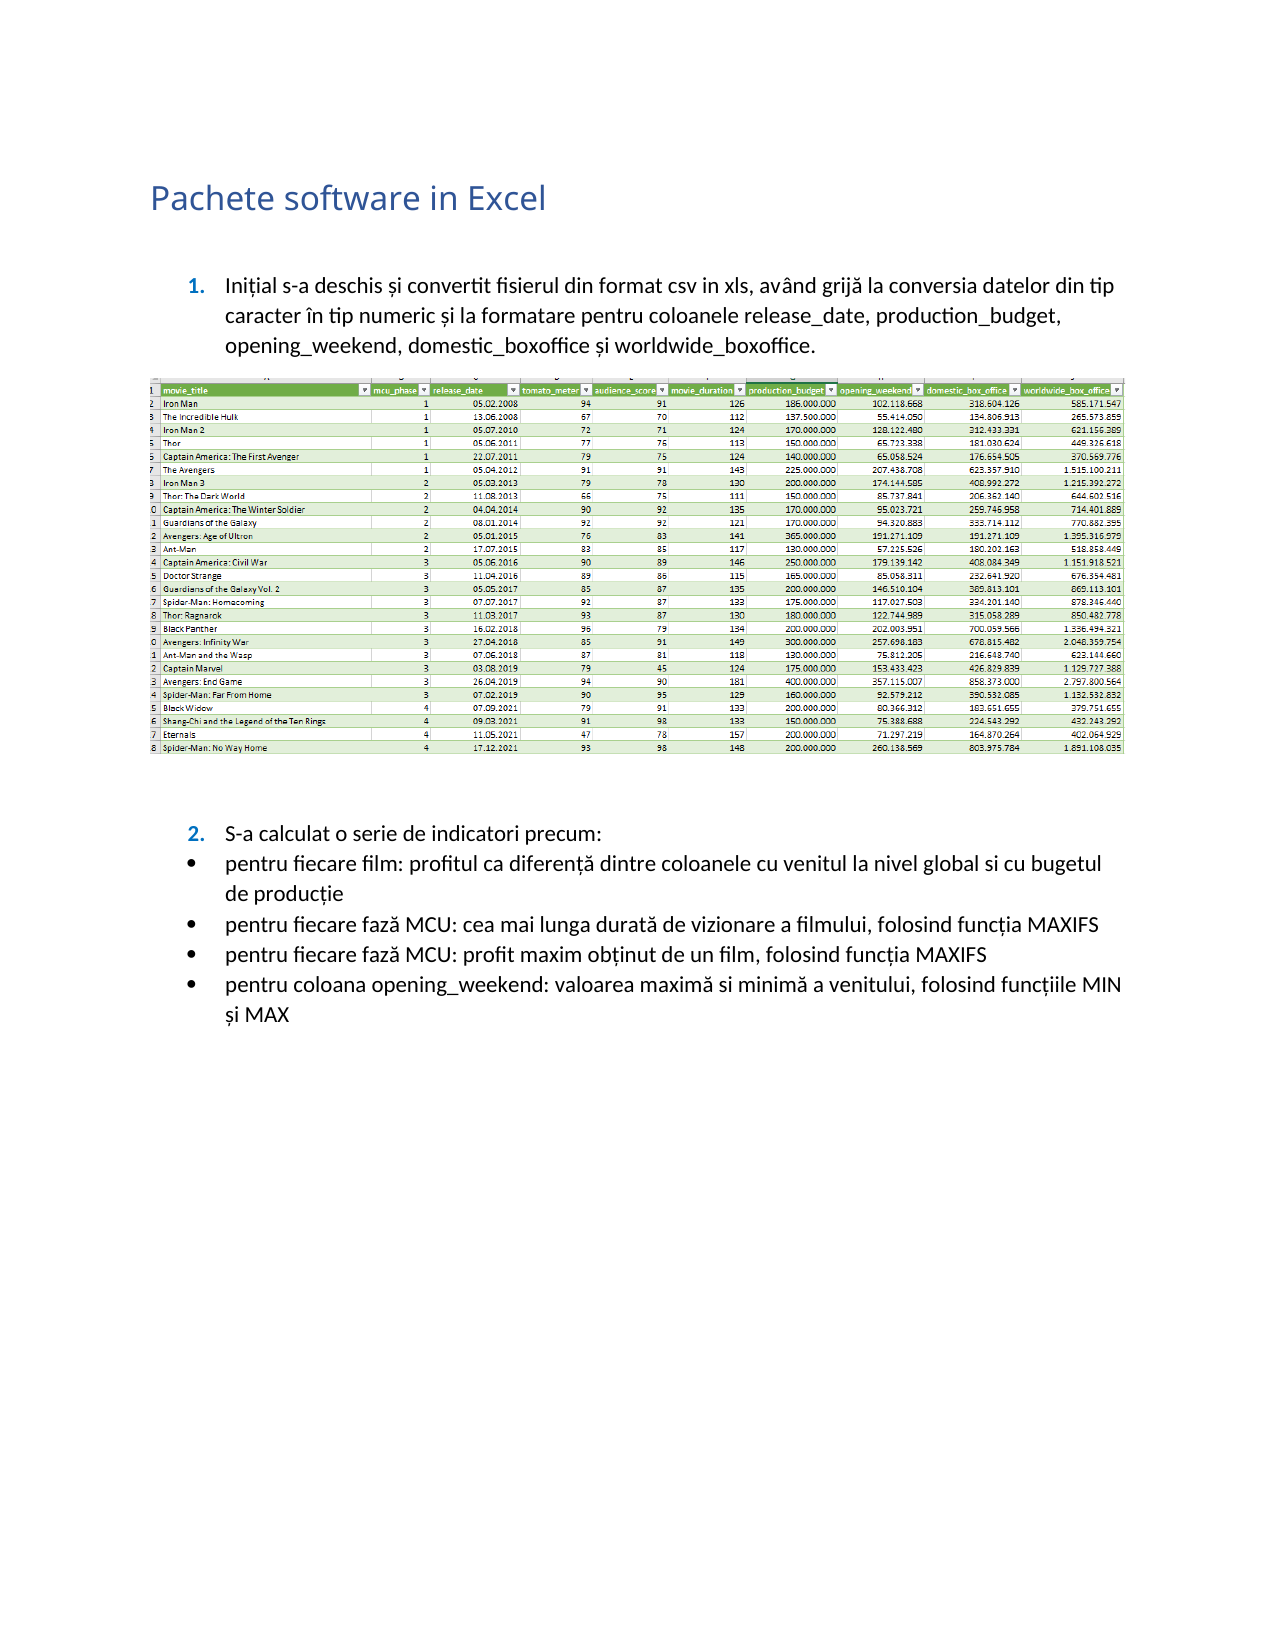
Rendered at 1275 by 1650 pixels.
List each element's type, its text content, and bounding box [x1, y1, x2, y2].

picture [150, 378, 1125, 754]
list pentru fiecare film: profitul ca diferență dintre coloanele cu venitul la nivel global si cu bugetul de producție [187, 849, 1125, 908]
list S-a calculat o serie de indicatori precum: [187, 819, 1125, 847]
list pentru coloana opening_weekend: valoarea maximă si minimă a venitului, folosind funcțiile MIN și MAX [187, 970, 1125, 1028]
list pentru fiecare fază MCU: profit maxim obținut de un film, folosind funcția MAXIFS [187, 940, 1125, 968]
list pentru fiecare fază MCU: cea mai lunga durată de vizionare a filmului, folosind funcția MAXIFS [187, 910, 1125, 938]
list Inițial s-a deschis și convertit fisierul din format csv in xls, având grijă la conversia datelor din tip caracter în tip numeric și la formatare pentru coloanele release_date, production_budget, opening_weekend, domestic_boxoffice și worldwide_boxoffice. [187, 271, 1125, 359]
subtitle Pachete software in Excel [150, 175, 1125, 220]
